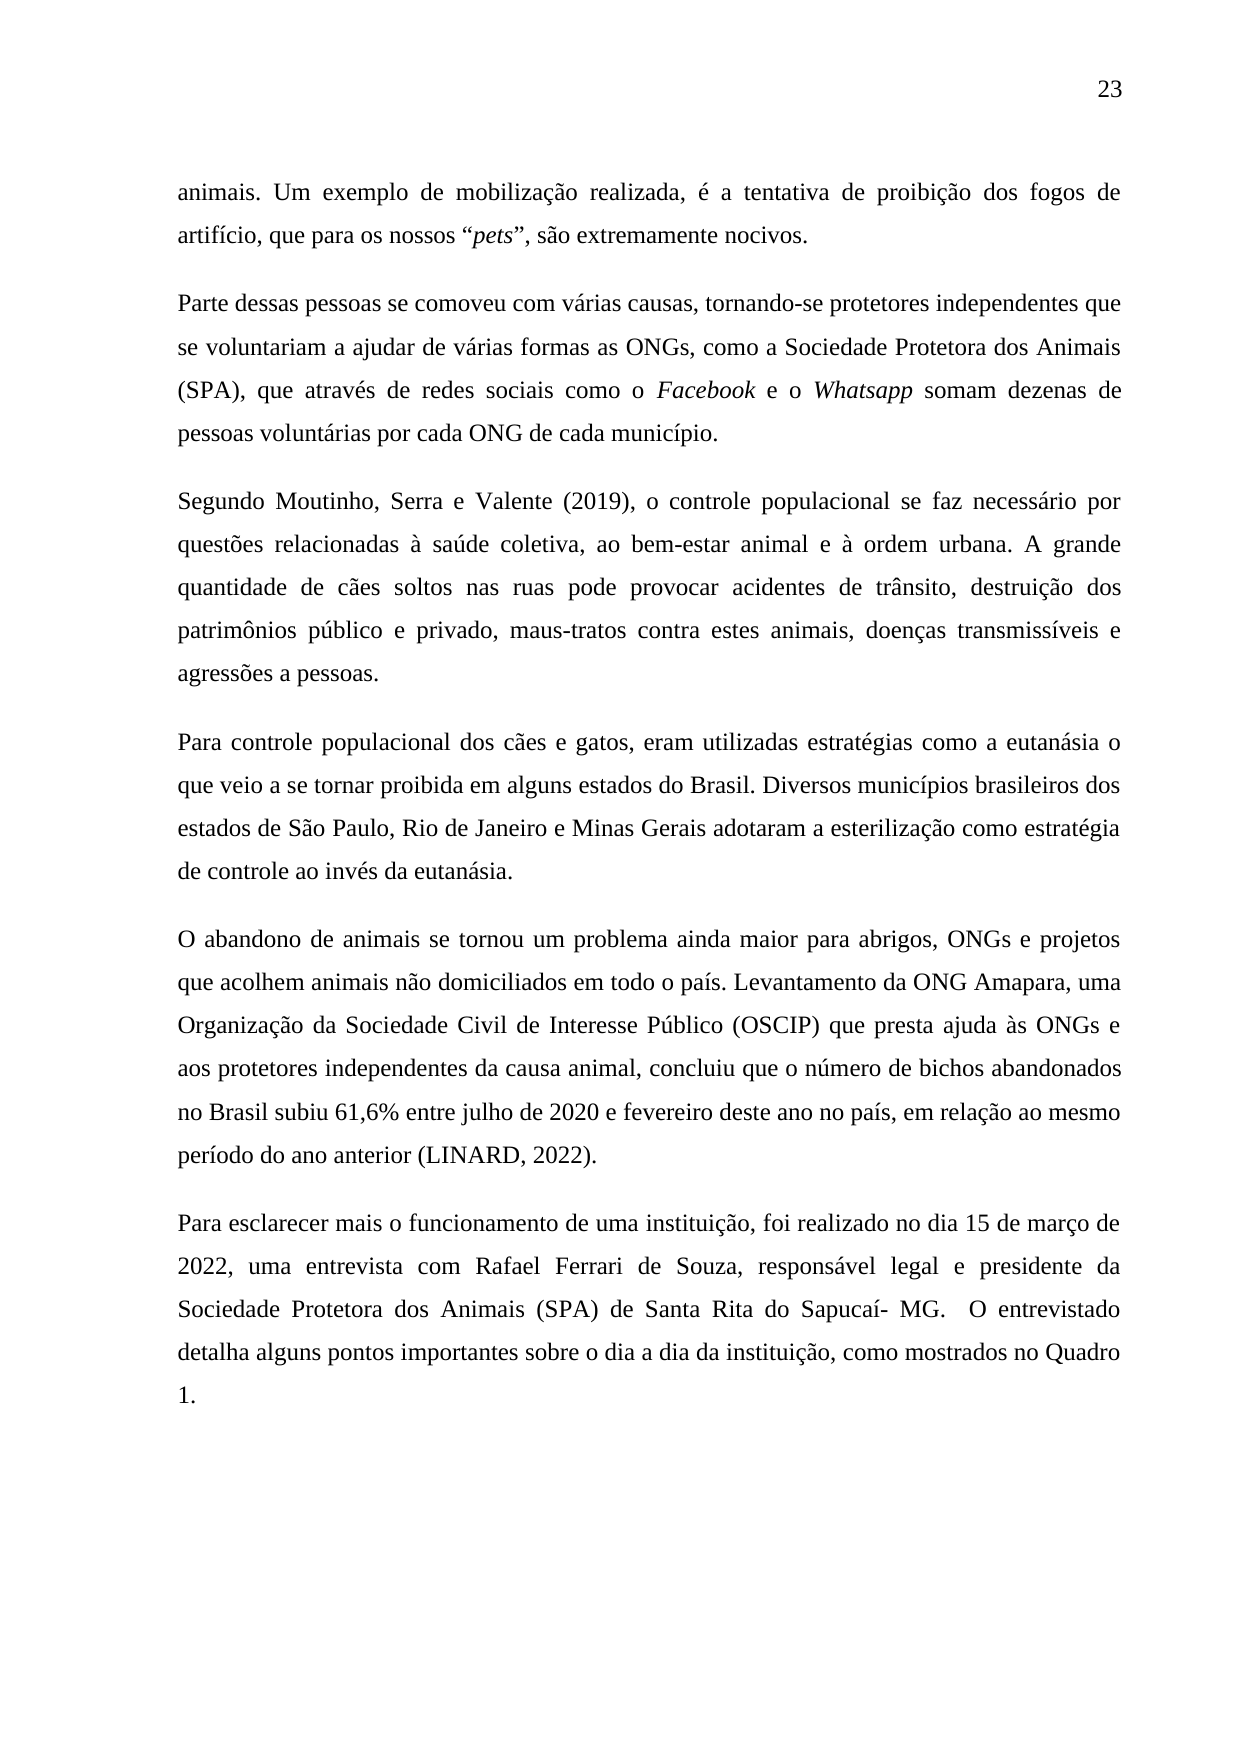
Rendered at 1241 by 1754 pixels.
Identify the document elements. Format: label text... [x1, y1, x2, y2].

text Parte dessas pessoas se comoveu com várias causas, tornando-se protetores independentes que se voluntariam a ajudar de várias formas as ONGs, como a Sociedade Protetora dos Animais (SPA), que através de redes sociais como o Facebook e o Whatsapp somam dezenas de pessoas voluntárias por cada ONG de cada município. [177, 288, 1122, 447]
text Para esclarecer mais o funcionamento de uma instituição, foi realizado no dia 15 de março de 2022, uma entrevista com Rafael Ferrari de Souza, responsável legal e presidente da Sociedade Protetora dos Animais (SPA) de Santa Rita do Sapucaí- MG. O entrevistado detalha alguns pontos importantes sobre o dia a dia da instituição, como mostrados no Quadro 1. [177, 1208, 1122, 1409]
text Para controle populacional dos cães e gatos, eram utilizadas estratégias como a eutanásia o que veio a se tornar proibida em alguns estados do Brasil. Diversos municípios brasileiros dos estados de São Paulo, Rio de Janeiro e Minas Gerais adotaram a esterilização como estratégia de controle ao invés da eutanásia. [177, 727, 1122, 885]
text Segundo Moutinho, Serra e Valente (2019), o controle populacional se faz necessário por questões relacionadas à saúde coletiva, ao bem-estar animal e à ordem urbana. A grande quantidade de cães soltos nas ruas pode provocar acidentes de trânsito, destruição dos patrimônios público e privado, maus-tratos contra estes animais, doenças transmissíveis e agressões a pessoas. [177, 486, 1122, 687]
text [177, 177, 1122, 249]
text O abandono de animais se tornou um problema ainda maior para abrigos, ONGs e projetos que acolhem animais não domiciliados em todo o país. Levantamento da ONG Amapara, uma Organização da Sociedade Civil de Interesse Público (OSCIP) que presta ajuda às ONGs e aos protetores independentes da causa animal, concluiu que o número de bichos abandonados no Brasil subiu 61,6% entre julho de 2020 e fevereiro deste ano no país, em relação ao mesmo período do ano anterior (LINARD, 2022). [177, 924, 1122, 1168]
